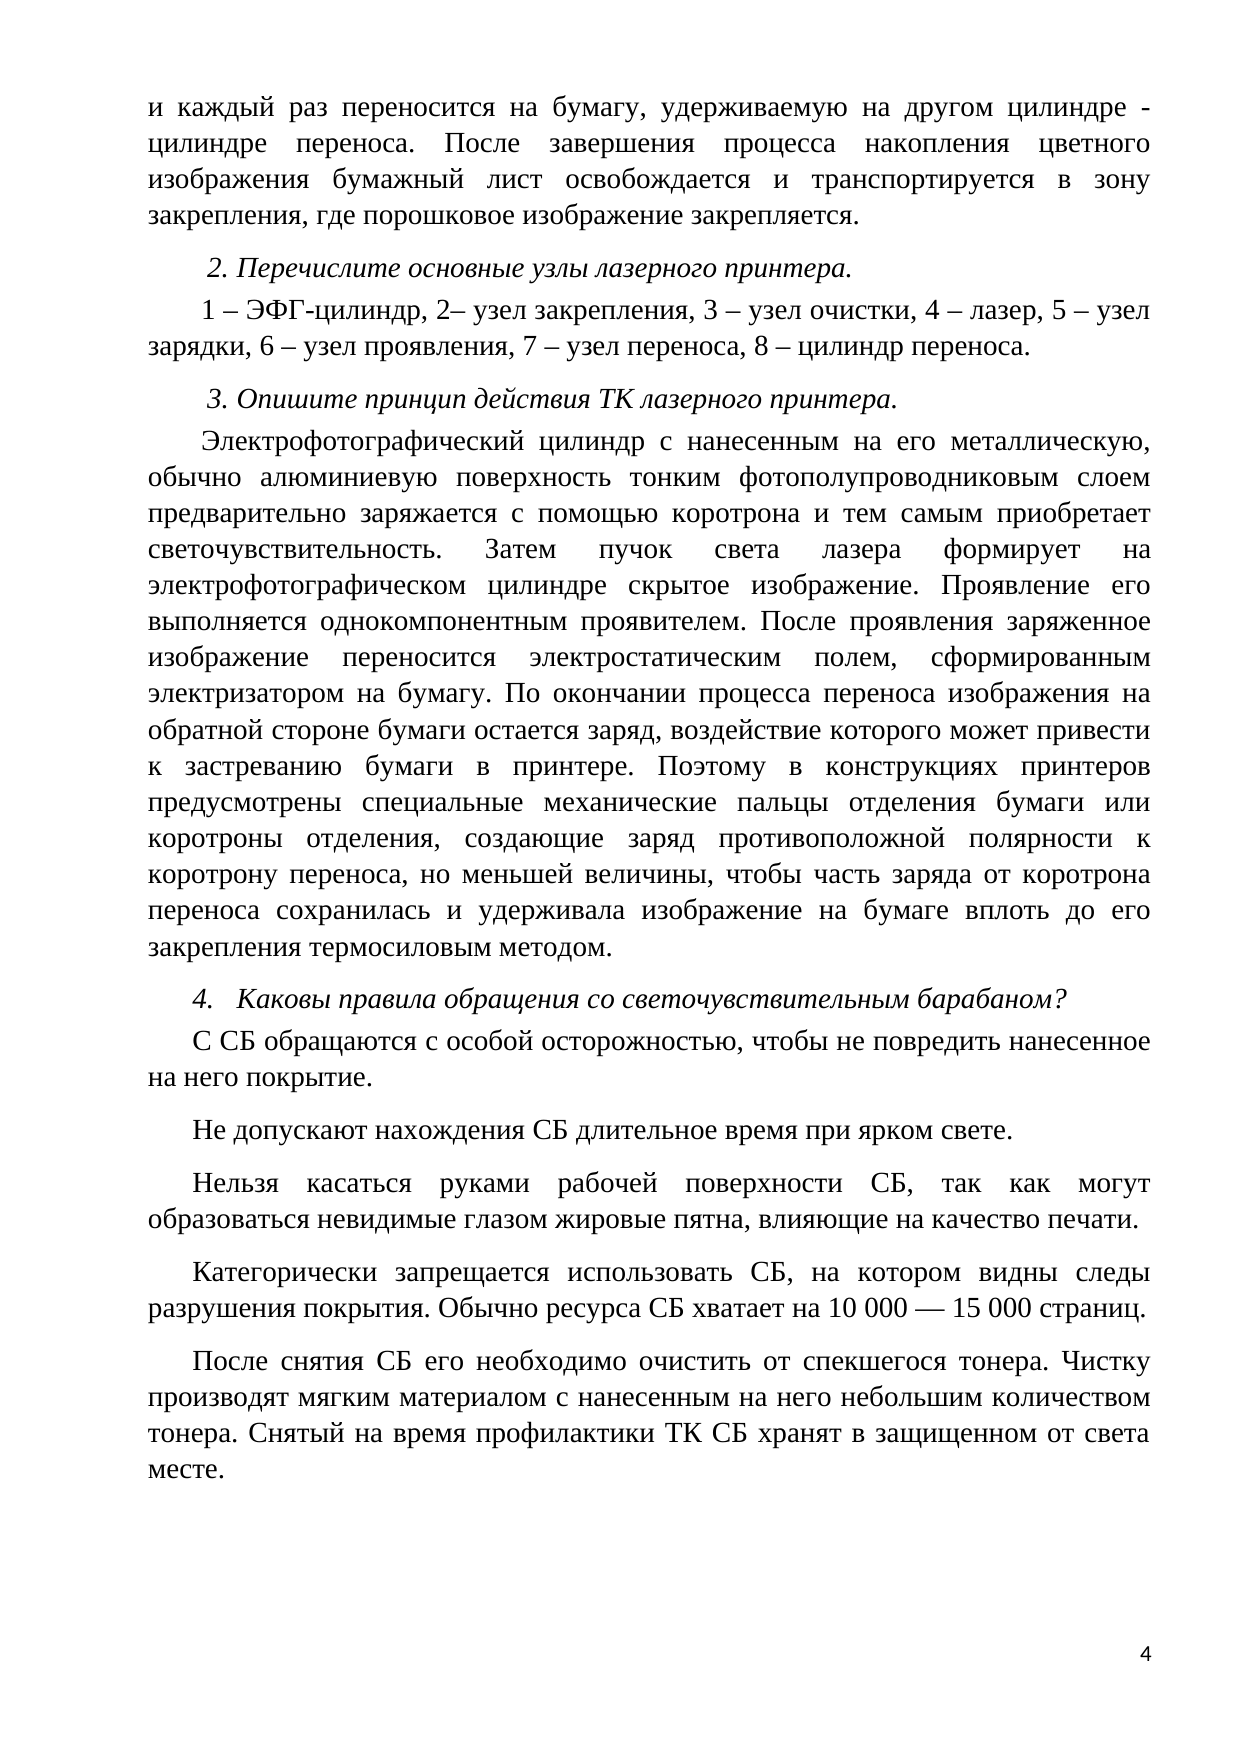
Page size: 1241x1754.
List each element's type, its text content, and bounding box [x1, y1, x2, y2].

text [148, 89, 1152, 231]
text Не допускают нахождения СБ длительное время при ярком свете. [148, 1112, 1152, 1146]
list Опишите принцип действия ТК лазерного принтера. [207, 381, 1152, 414]
text С СБ обращаются с особой осторожностью, чтобы не повредить нанесенное на него покрытие. [148, 1023, 1152, 1093]
text Электрофотографический цилиндр с нанесенным на его металлическую, обычно алюминиевую поверхность тонким фотополупроводниковым слоем предварительно заряжается с помощью коротрона и тем самым приобретает светочувствительность. Затем пучок света лазера формирует на электрофотографическом цилиндре скрытое изображение. Проявление его выполняется однокомпонентным проявителем. После проявления заряженное изображение переносится электростатическим полем, сформированным электризатором на бумагу. По окончании процесса переноса изображения на обратной стороне бумаги остается заряд, воздействие которого может привести к застреванию бумаги в принтере. Поэтому в конструкциях принтеров предусмотрены специальные механические пальцы отделения бумаги или коротроны отделения, создающие заряд противоположной полярности к коротрону переноса, но меньшей величины, чтобы часть заряда от коротрона переноса сохранилась и удерживала изображение на бумаге вплоть до его закрепления термосиловым методом. [148, 423, 1152, 962]
list Каковы правила обращения со светочувствительным барабаном? [192, 981, 1152, 1015]
text После снятия СБ его необходимо очистить от спекшегося тонера. Чистку производят мягким материалом с нанесенным на него небольшим количеством тонера. Снятый на время профилактики ТК СБ хранят в защищенном от света месте. [148, 1343, 1152, 1485]
text Нельзя касаться руками рабочей поверхности СБ, так как могут образоваться невидимые глазом жировые пятна, влияющие на качество печати. [148, 1165, 1152, 1235]
list Перечислите основные узлы лазерного принтера. [207, 250, 1152, 283]
text Категорически запрещается использовать СБ, на котором видны следы разрушения покрытия. Обычно ресурса СБ хватает на 10 000 — 15 000 страниц. [148, 1254, 1152, 1324]
text 1 – ЭФГ-цилиндр, 2– узел закрепления, 3 – узел очистки, 4 – лазер, 5 – узел зарядки, 6 – узел проявления, 7 – узел переноса, 8 – цилиндр переноса. [148, 292, 1152, 361]
